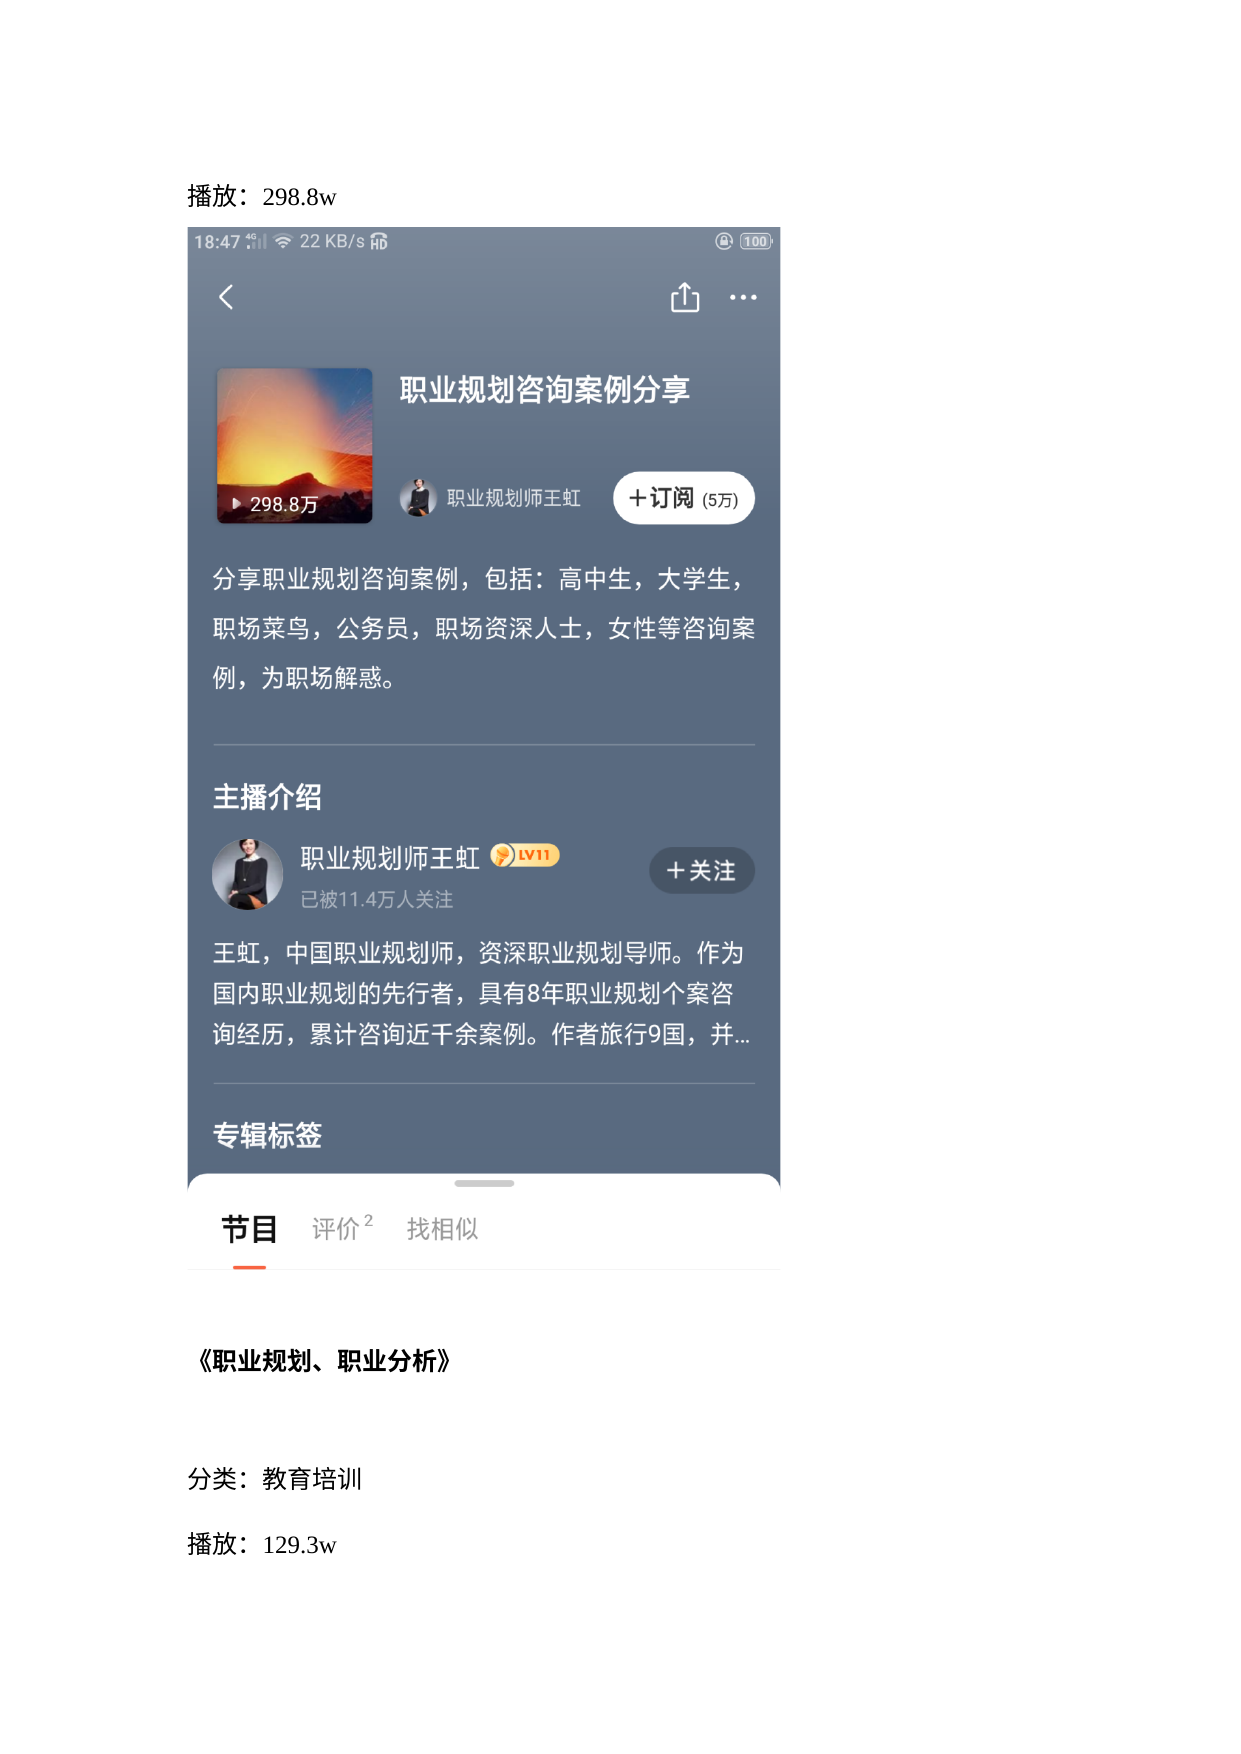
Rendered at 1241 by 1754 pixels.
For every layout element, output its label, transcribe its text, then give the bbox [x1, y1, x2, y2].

subtitle 《职业规划、职业分析》 [187, 1327, 1053, 1392]
picture [187, 227, 781, 1282]
list 播放：298.8w [187, 162, 1053, 227]
list 播放：129.3w [187, 1510, 1053, 1575]
text 分类：教育培训 [187, 1445, 1053, 1510]
